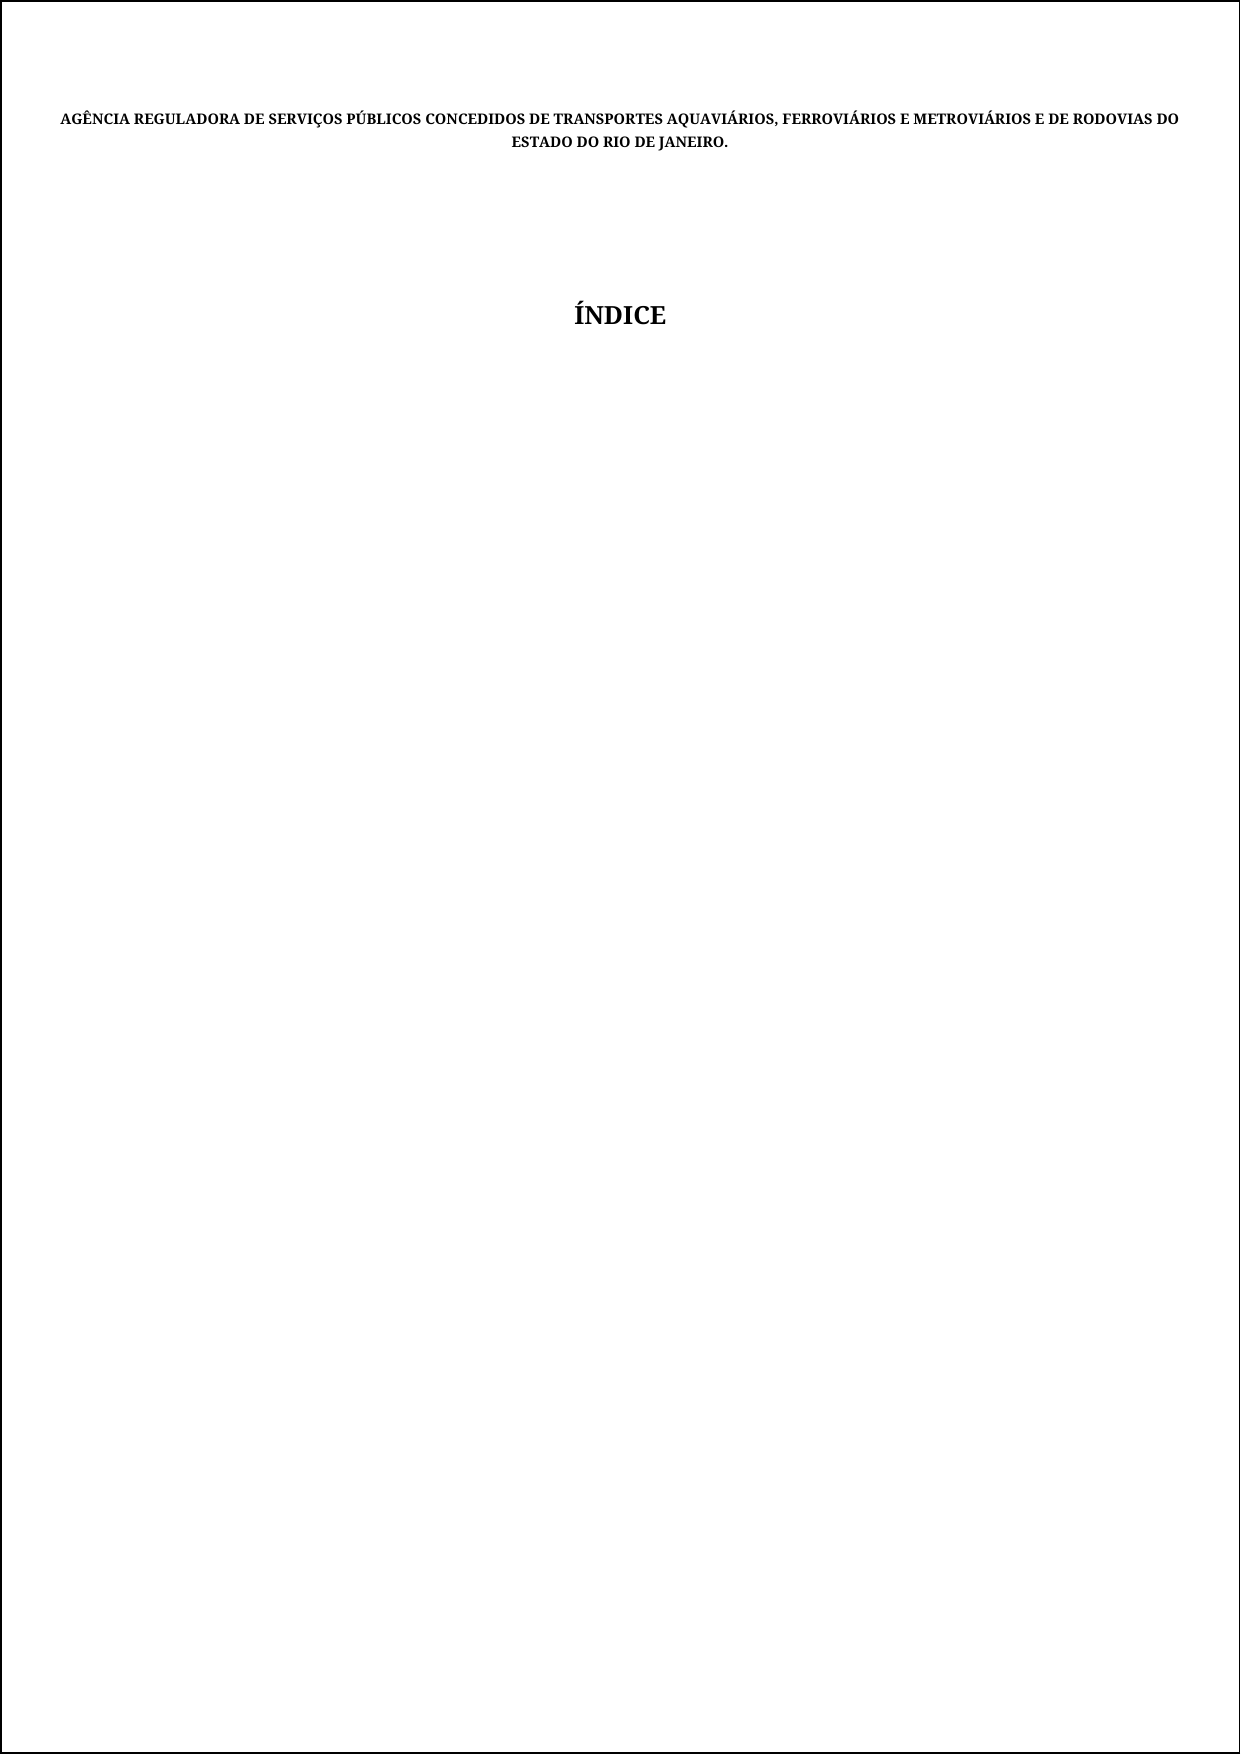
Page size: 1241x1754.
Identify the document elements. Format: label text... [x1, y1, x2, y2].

text ÍNDICE [88, 297, 1152, 332]
